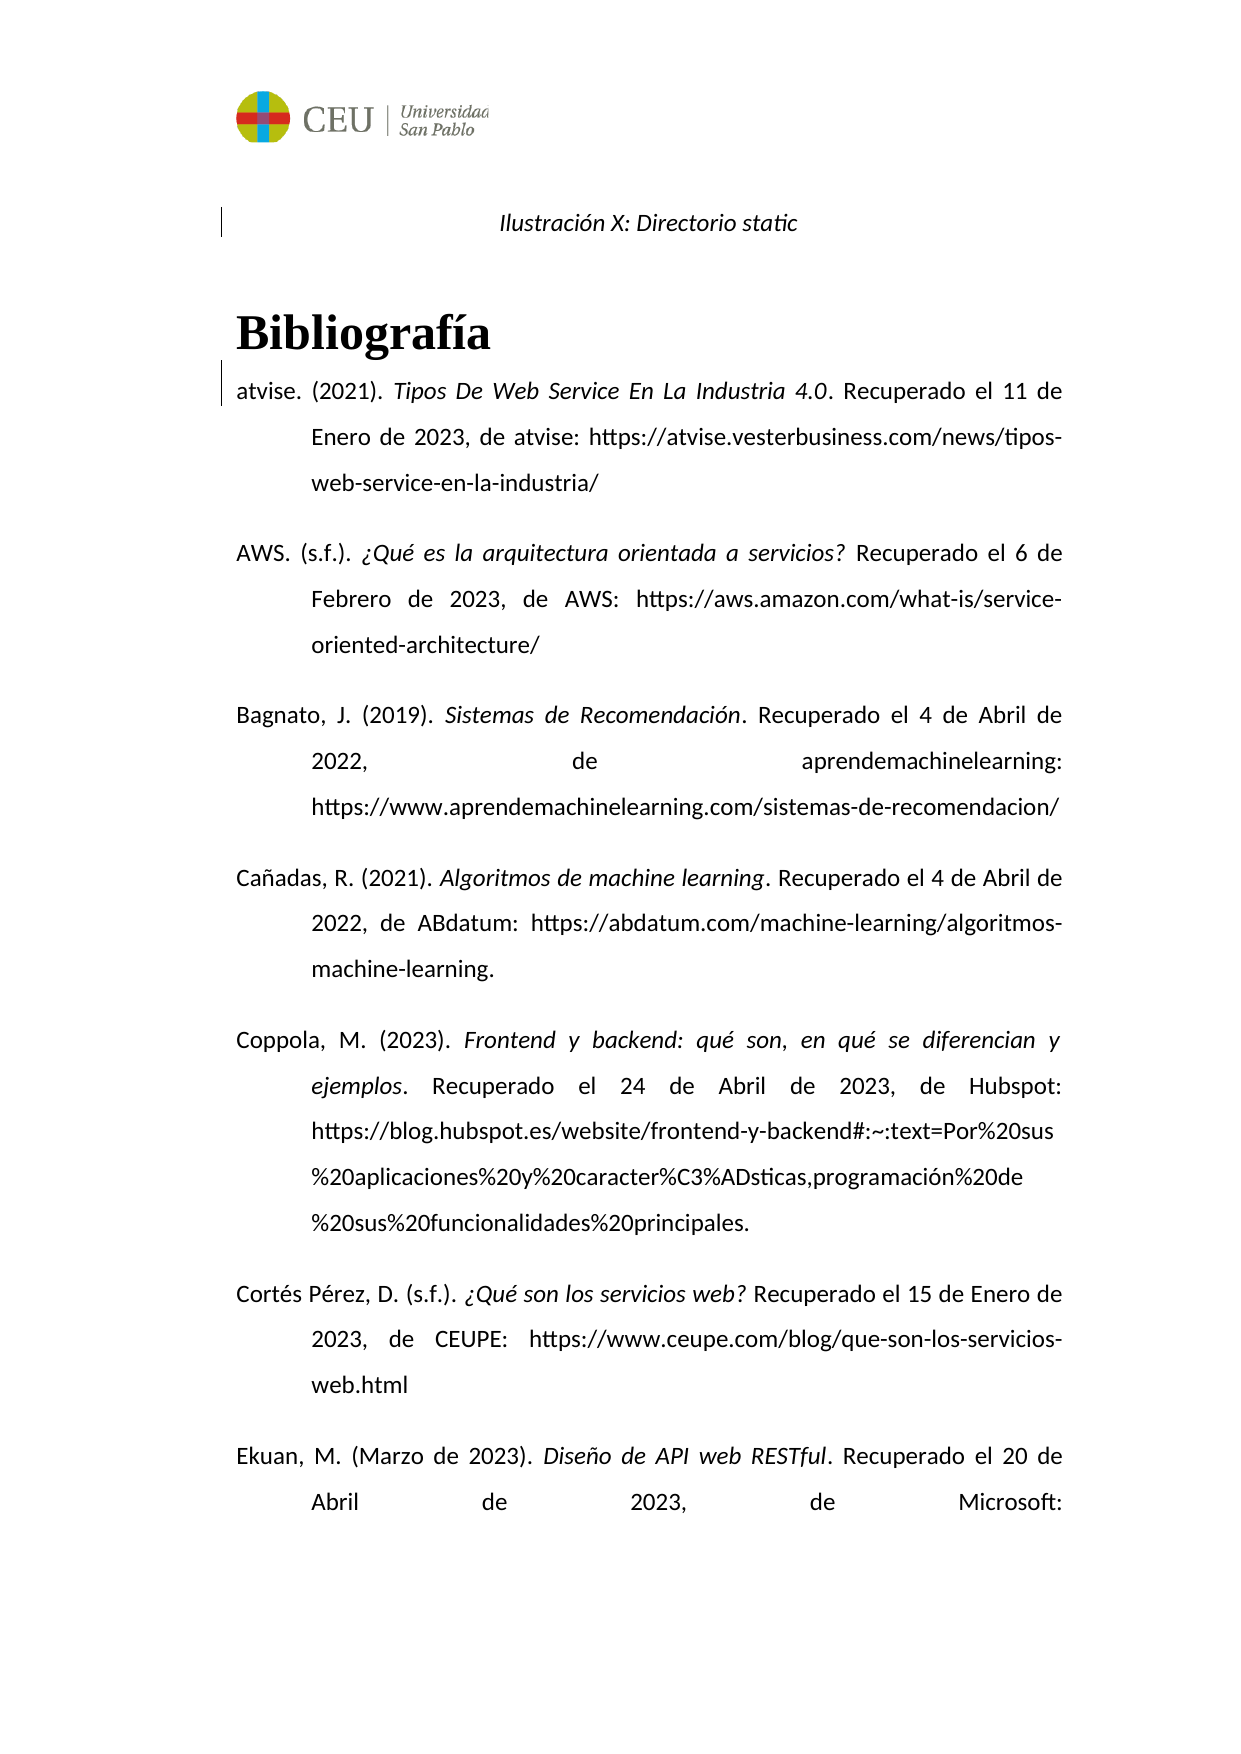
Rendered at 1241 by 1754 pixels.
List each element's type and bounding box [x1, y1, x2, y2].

picture [235, 89, 489, 143]
